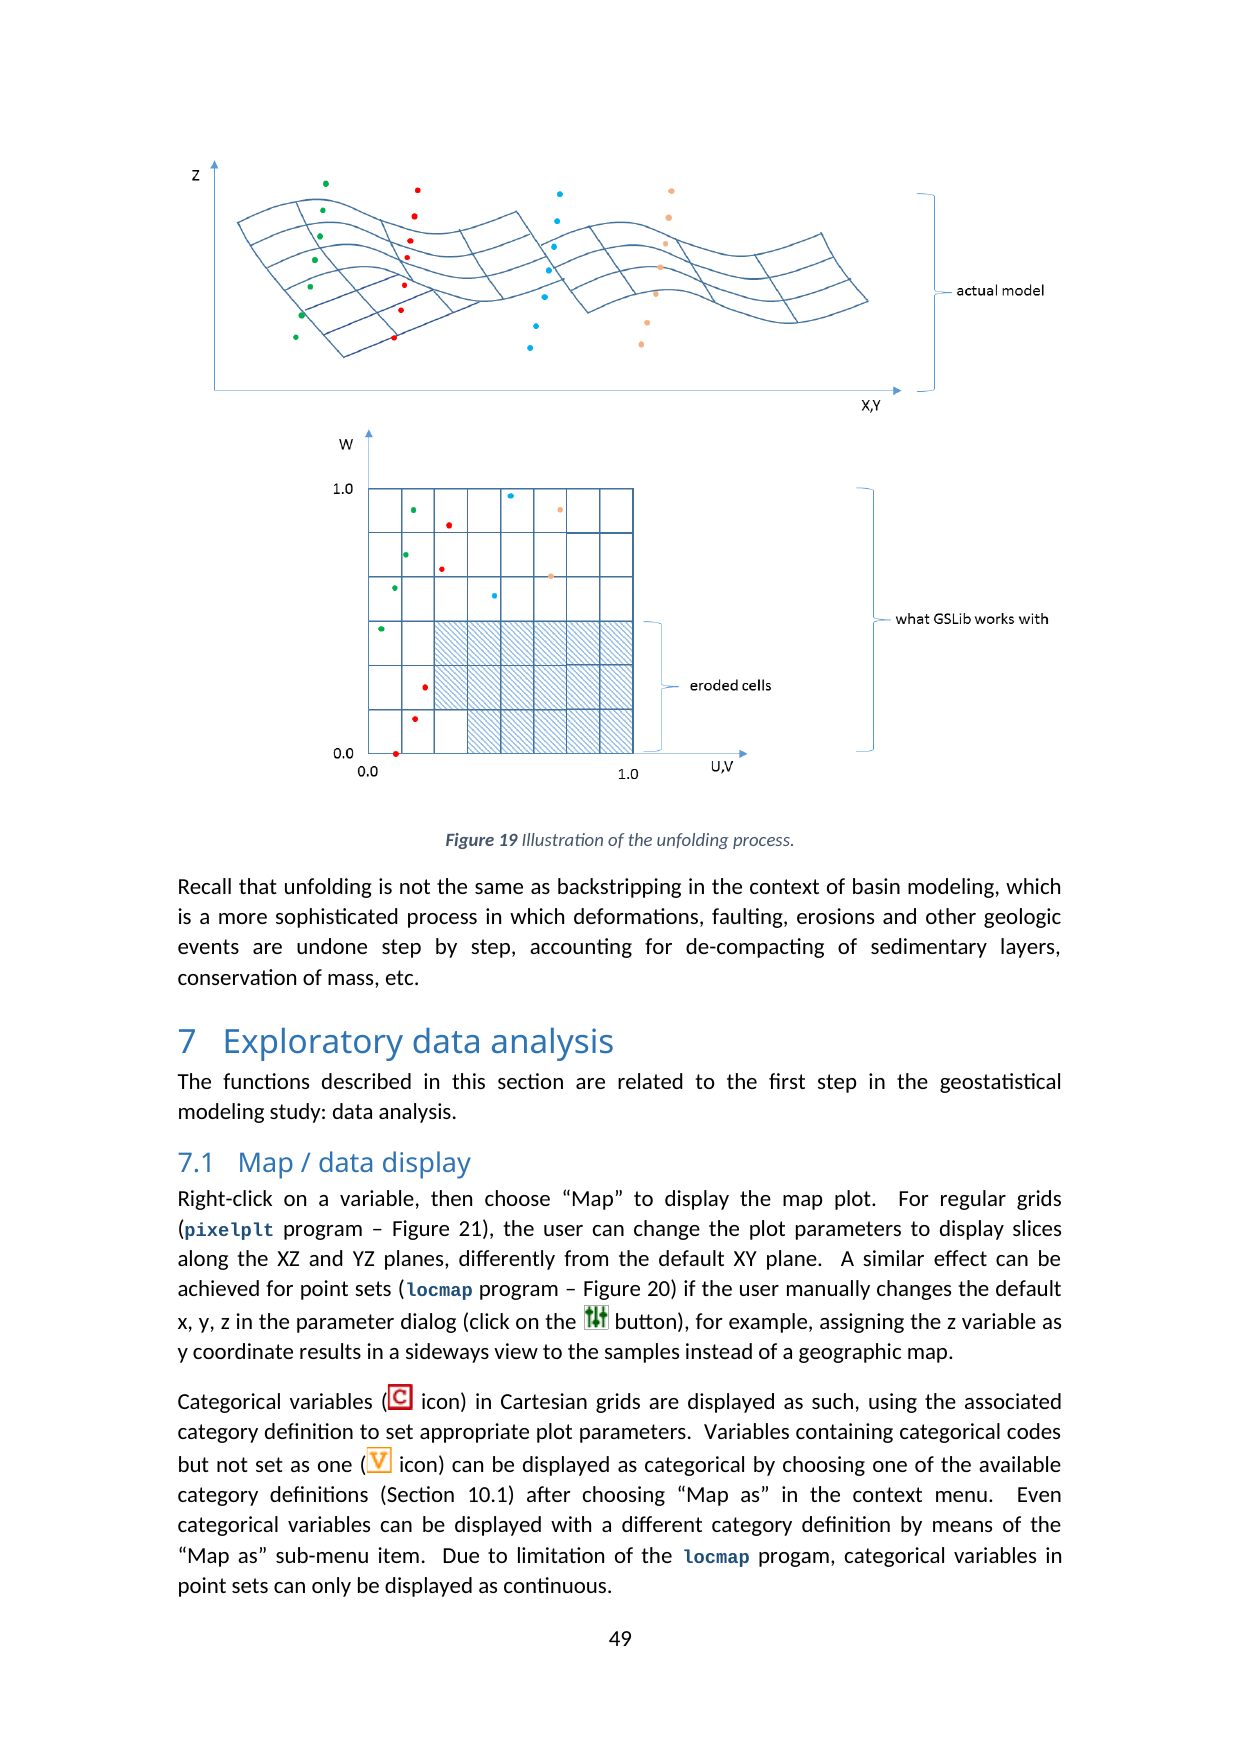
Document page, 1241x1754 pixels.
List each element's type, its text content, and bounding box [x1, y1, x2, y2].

text Right-click on a variable, then choose “Map” to display the map plot. For regular grids (pixelplt program – Figure 17), the user can change the plot parameters to display slices along the XZ and YZ planes, differently from the default XY plane. A similar effect can be achieved for point sets (locmap program – Figure 16) if the user manually changes the default x, y, z in the parameter dialog (click on the button), for example, assigning the z variable as y coordinate results in a sideways view to the samples instead of a geographic map. [177, 1184, 1063, 1366]
text Recall that unfolding is not the same as backstripping in the context of basin modeling, which is a more sophisticated process in which deformations, faulting, erosions and other geologic events are undone step by step, accounting for de-compacting of sedimentary layers, conservation of mass, etc. [177, 872, 1063, 991]
subtitle Map / data display [177, 1144, 1063, 1181]
picture [366, 1447, 392, 1473]
picture [387, 1384, 413, 1410]
subtitle Exploratory data analysis [177, 1018, 1063, 1063]
text Categorical variables ( icon) in Cartesian grids are displayed as such, using the associated category definition to set appropriate plot parameters. Variables containing categorical codes but not set as one ( icon) can be displayed as categorical by choosing one of the available category definitions (Section 9.1) after choosing “Map as” in the context menu. Even categorical variables can be displayed with a different category definition by means of the “Map as” sub-menu item. Due to limitation of the locmap progam, categorical variables in point sets can only be displayed as continuous. [177, 1384, 1063, 1599]
picture [177, 147, 1063, 810]
picture [585, 1306, 608, 1329]
text The functions described in this section are related to the first step in the geostatistical modeling study: data analysis. [177, 1067, 1063, 1125]
text Figure 19 Illustration of the unfolding process. [177, 828, 1063, 851]
